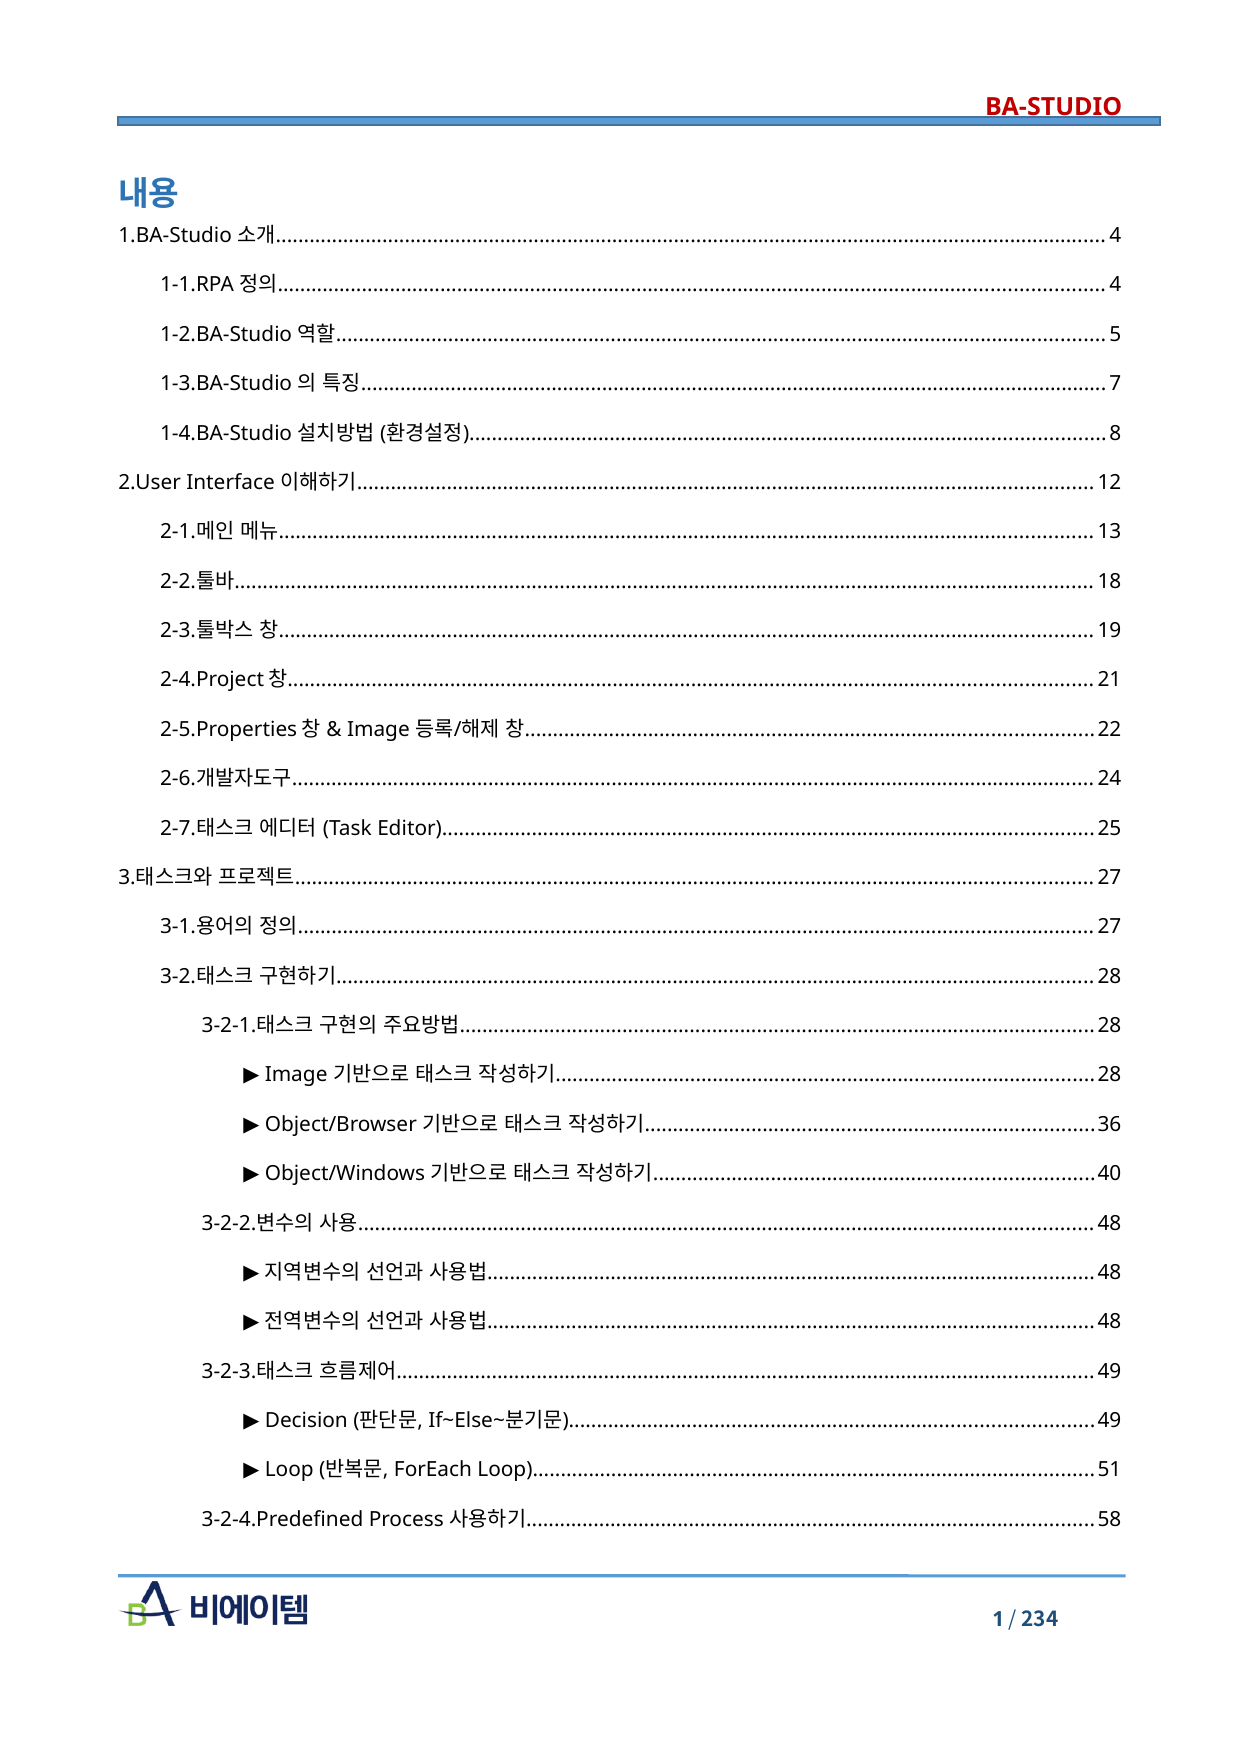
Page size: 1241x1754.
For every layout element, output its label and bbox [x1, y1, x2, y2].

picture [118, 1581, 308, 1626]
